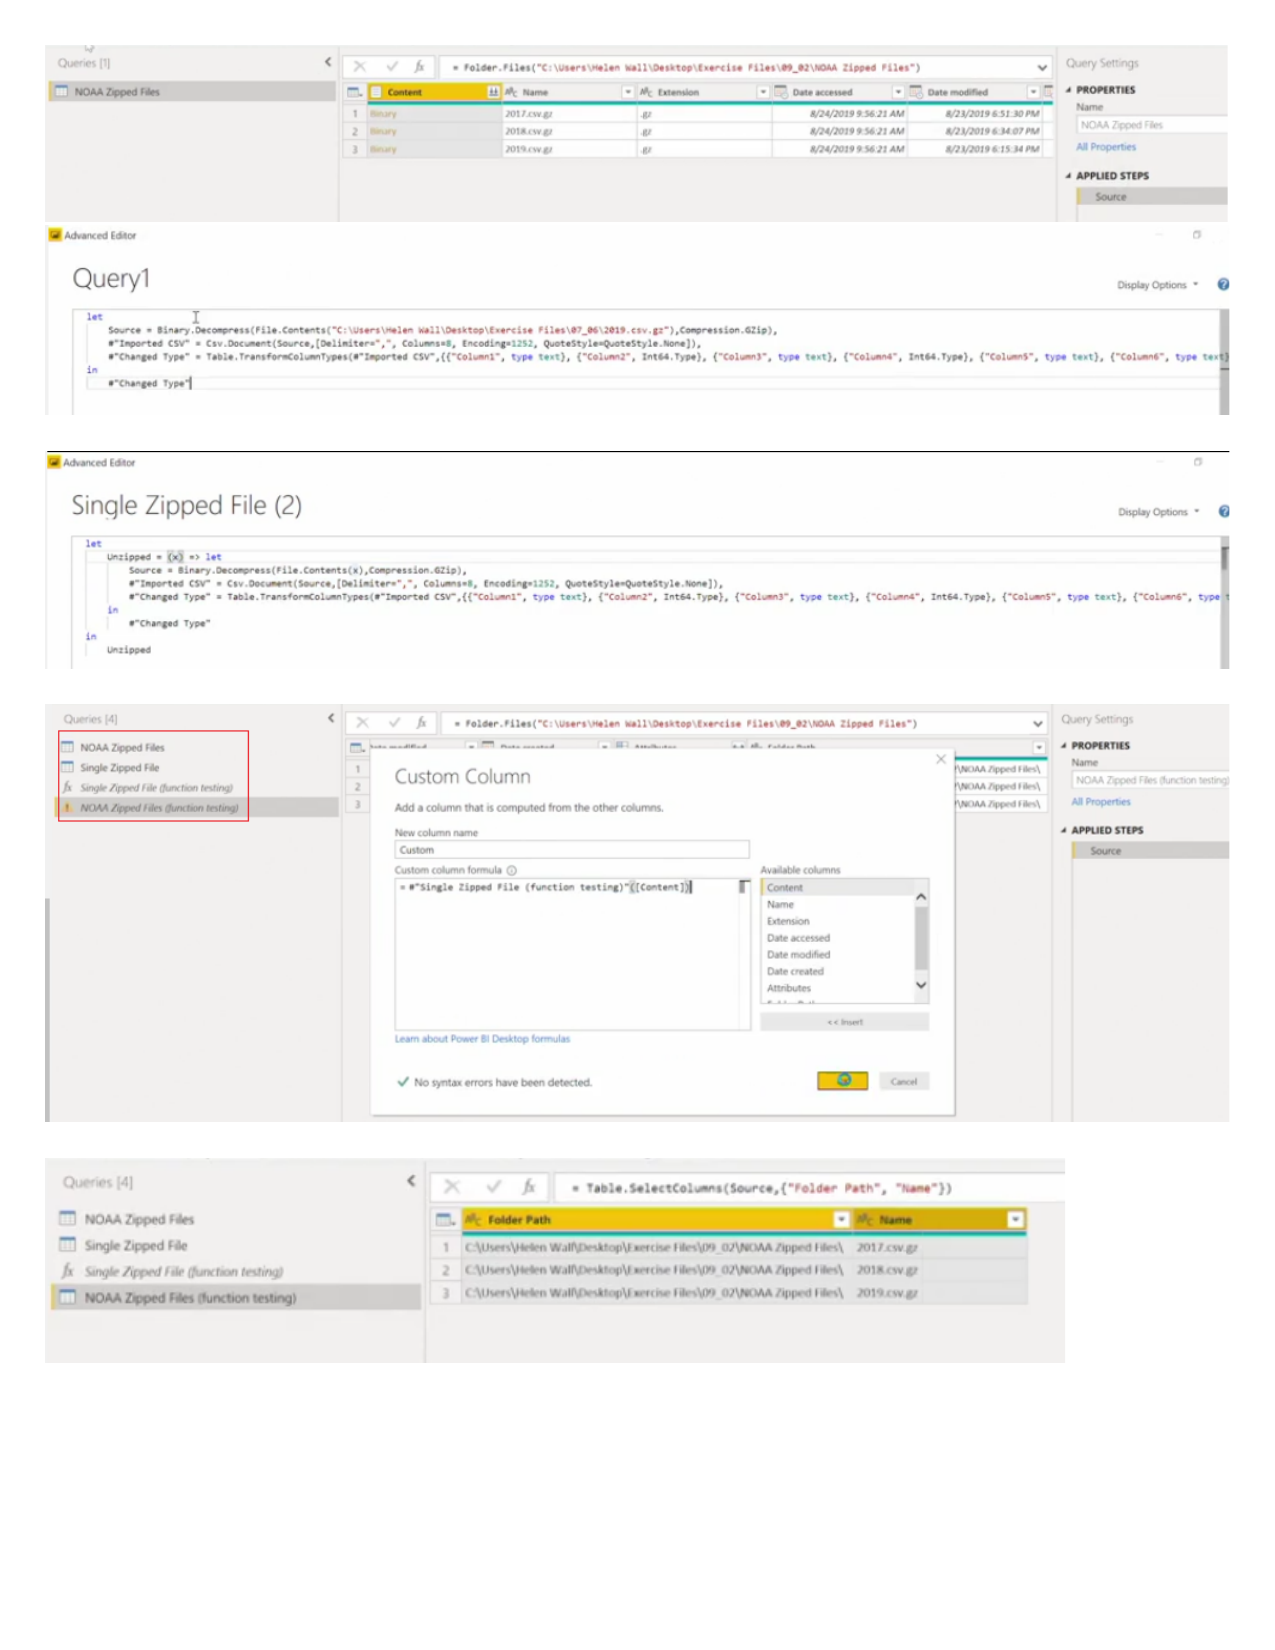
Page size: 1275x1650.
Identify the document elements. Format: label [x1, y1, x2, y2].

picture [45, 45, 1228, 222]
picture [45, 1158, 1066, 1363]
picture [45, 225, 1230, 415]
picture [45, 451, 1230, 669]
picture [45, 704, 1230, 1122]
